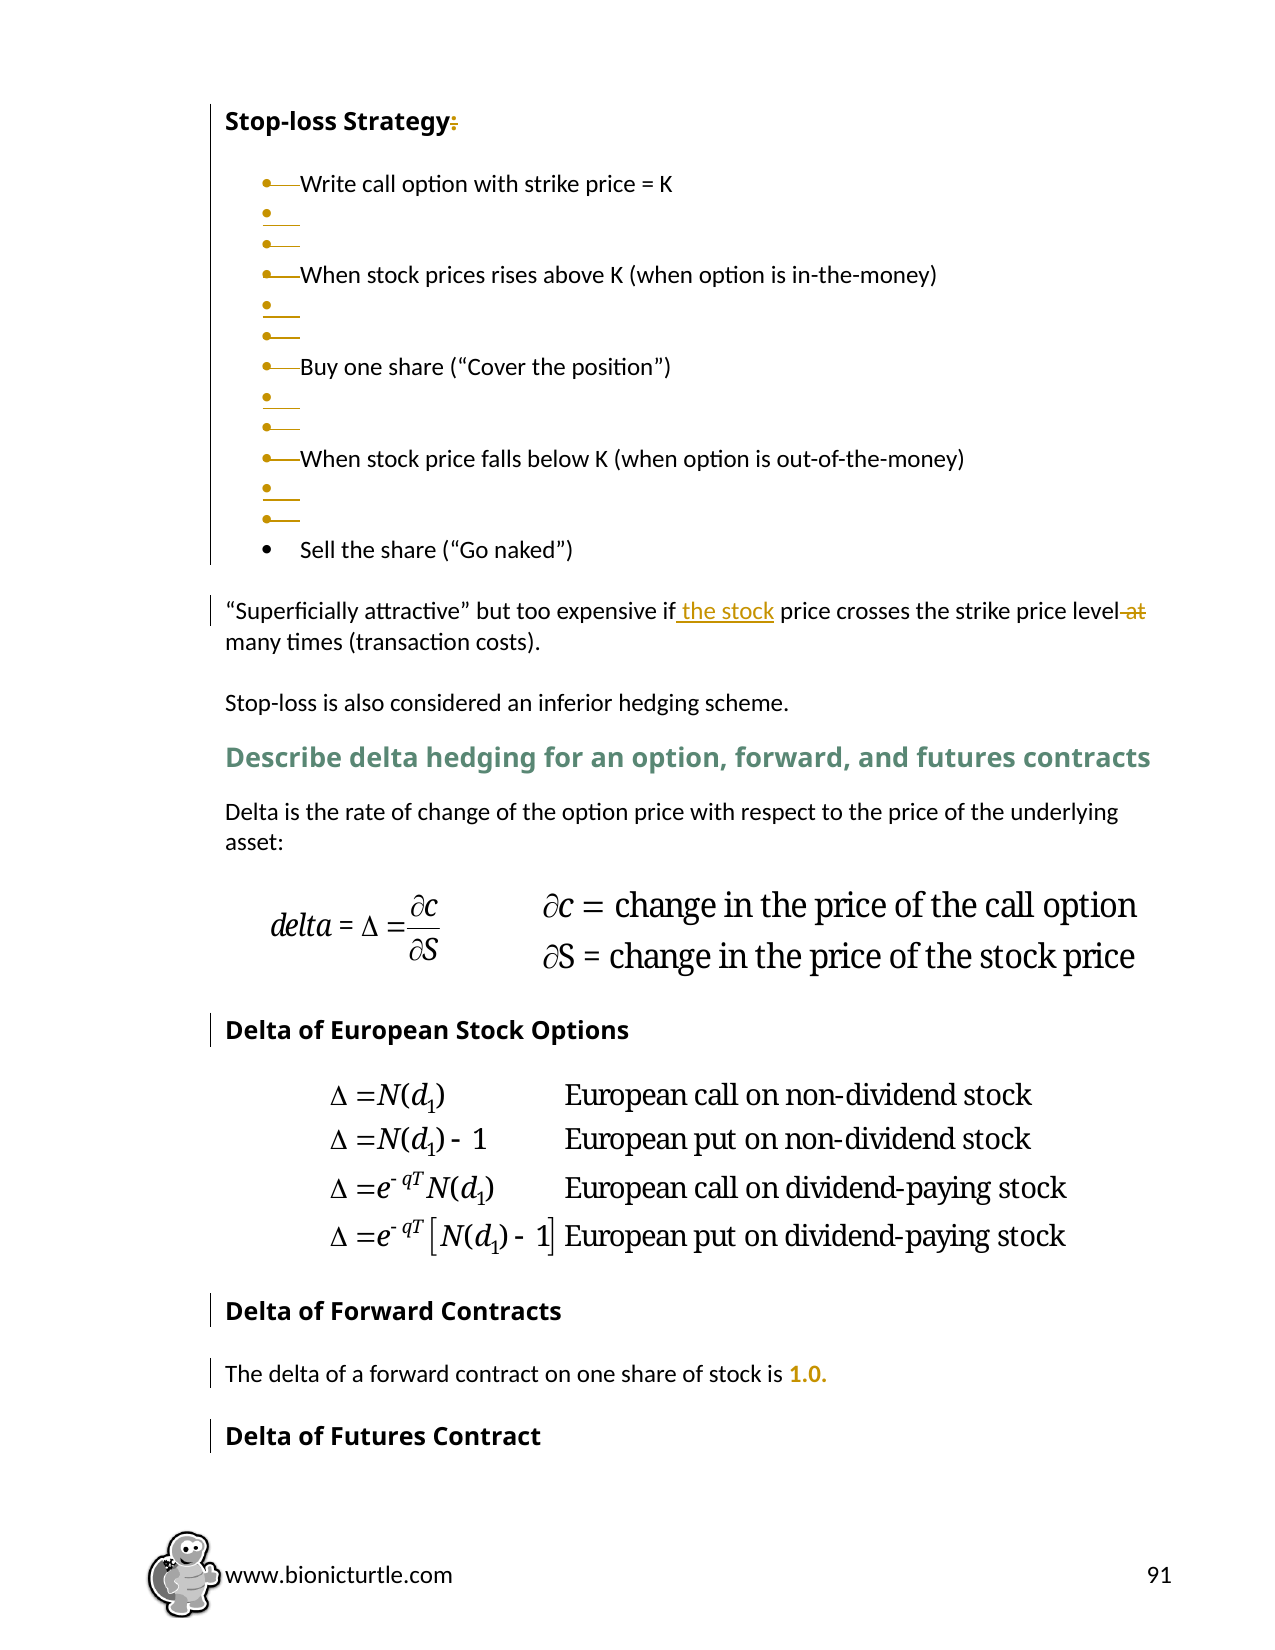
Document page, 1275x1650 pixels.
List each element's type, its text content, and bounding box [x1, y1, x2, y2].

list When stock price falls below K (when option is out-of-the-money) [262, 443, 1172, 473]
subtitle Delta of Forward Contracts [225, 1293, 1172, 1327]
text The delta of a forward contract on one share of stock is 1.0. [225, 1358, 1172, 1388]
list Write call option with strike price = K [262, 168, 1172, 199]
text “Superficially attractive” but too expensive if price crosses the strike price level many times (transaction costs). [225, 595, 1172, 656]
text Delta is the rate of change of the option price with respect to the price of the underlying asset: [225, 796, 1172, 857]
subtitle Describe delta hedging for an option, forward, and futures contracts [225, 738, 1172, 775]
list When stock prices rises above K (when option is in-the-money) [262, 260, 1172, 290]
text Stop-loss is also considered an inferior hedging scheme. [225, 687, 1172, 717]
subtitle Stop-loss Strategy [225, 103, 1172, 138]
list Buy one share (“Cover the position”) [262, 351, 1172, 382]
subtitle Delta of European Stock Options [225, 1013, 1172, 1047]
list Sell the share (“Go naked”) [262, 534, 1172, 565]
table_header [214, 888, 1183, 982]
subtitle Delta of Futures Contract [225, 1419, 1172, 1453]
